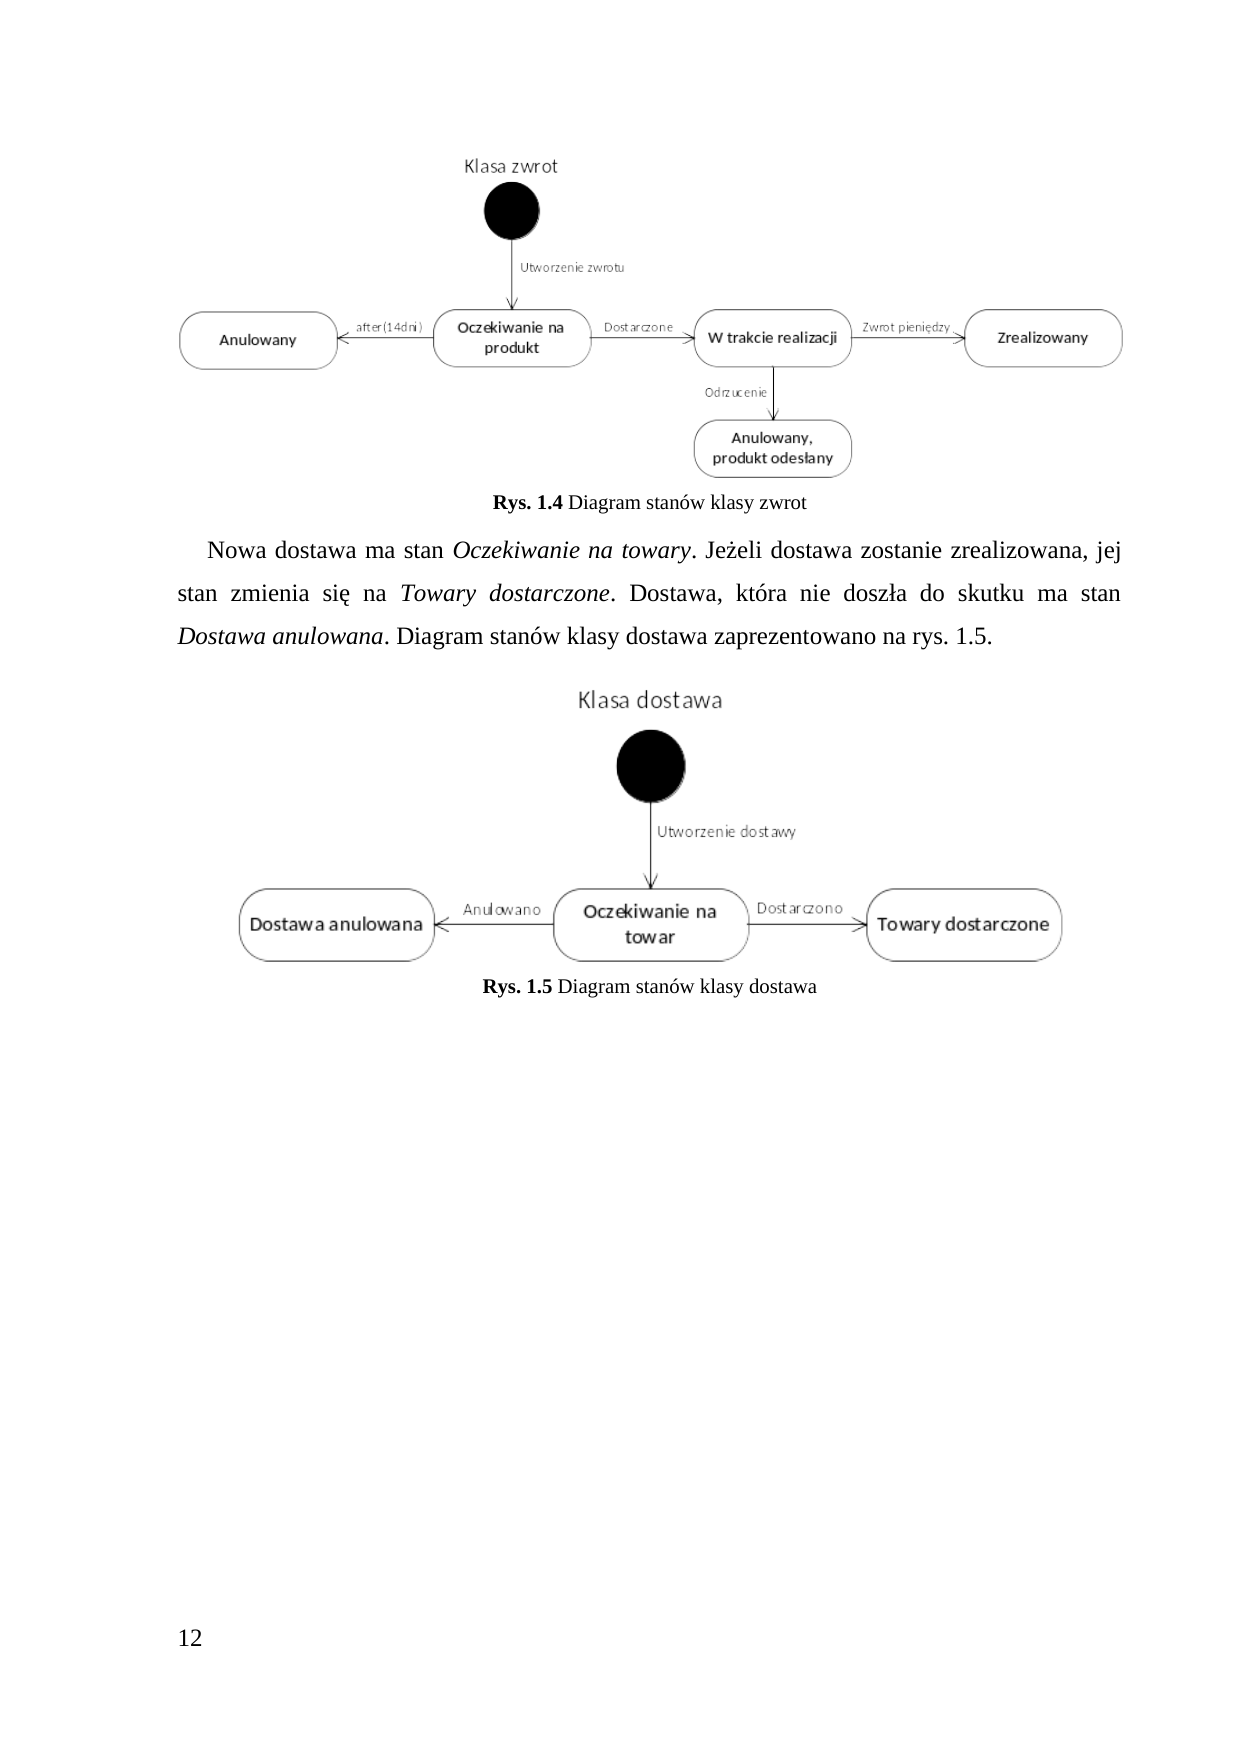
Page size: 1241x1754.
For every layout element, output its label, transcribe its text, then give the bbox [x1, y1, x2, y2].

text Nowa dostawa ma stan Oczekiwanie na towary. Jeżeli dostawa zostanie zrealizowana, jej stan zmienia się na Towary dostarczone. Dostawa, która nie doszła do skutku ma stan Dostawa anulowana. Diagram stanów klasy dostawa zaprezentowano na rys. 1.5. [177, 535, 1122, 650]
